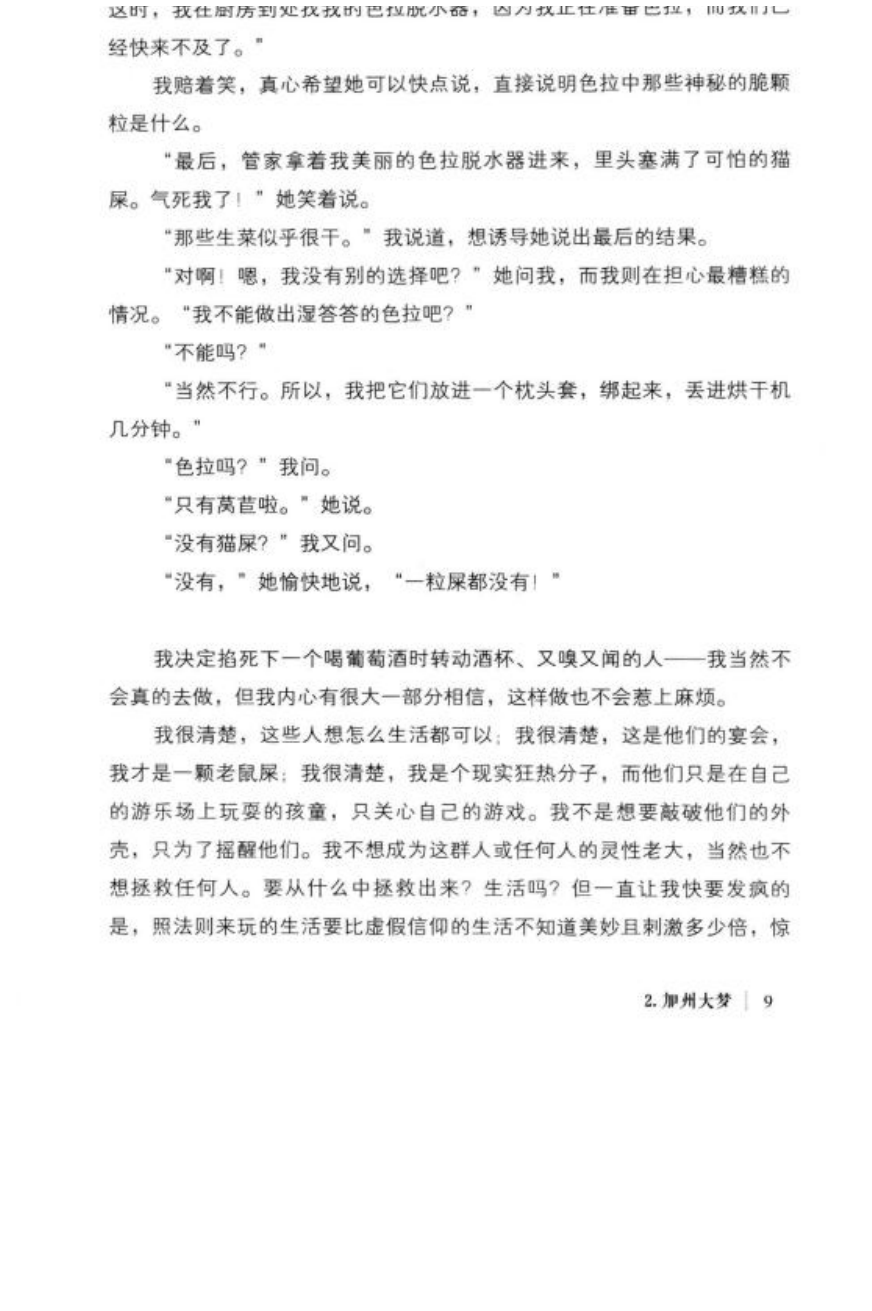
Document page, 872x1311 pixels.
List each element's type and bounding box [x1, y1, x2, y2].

picture [0, 6, 872, 1054]
